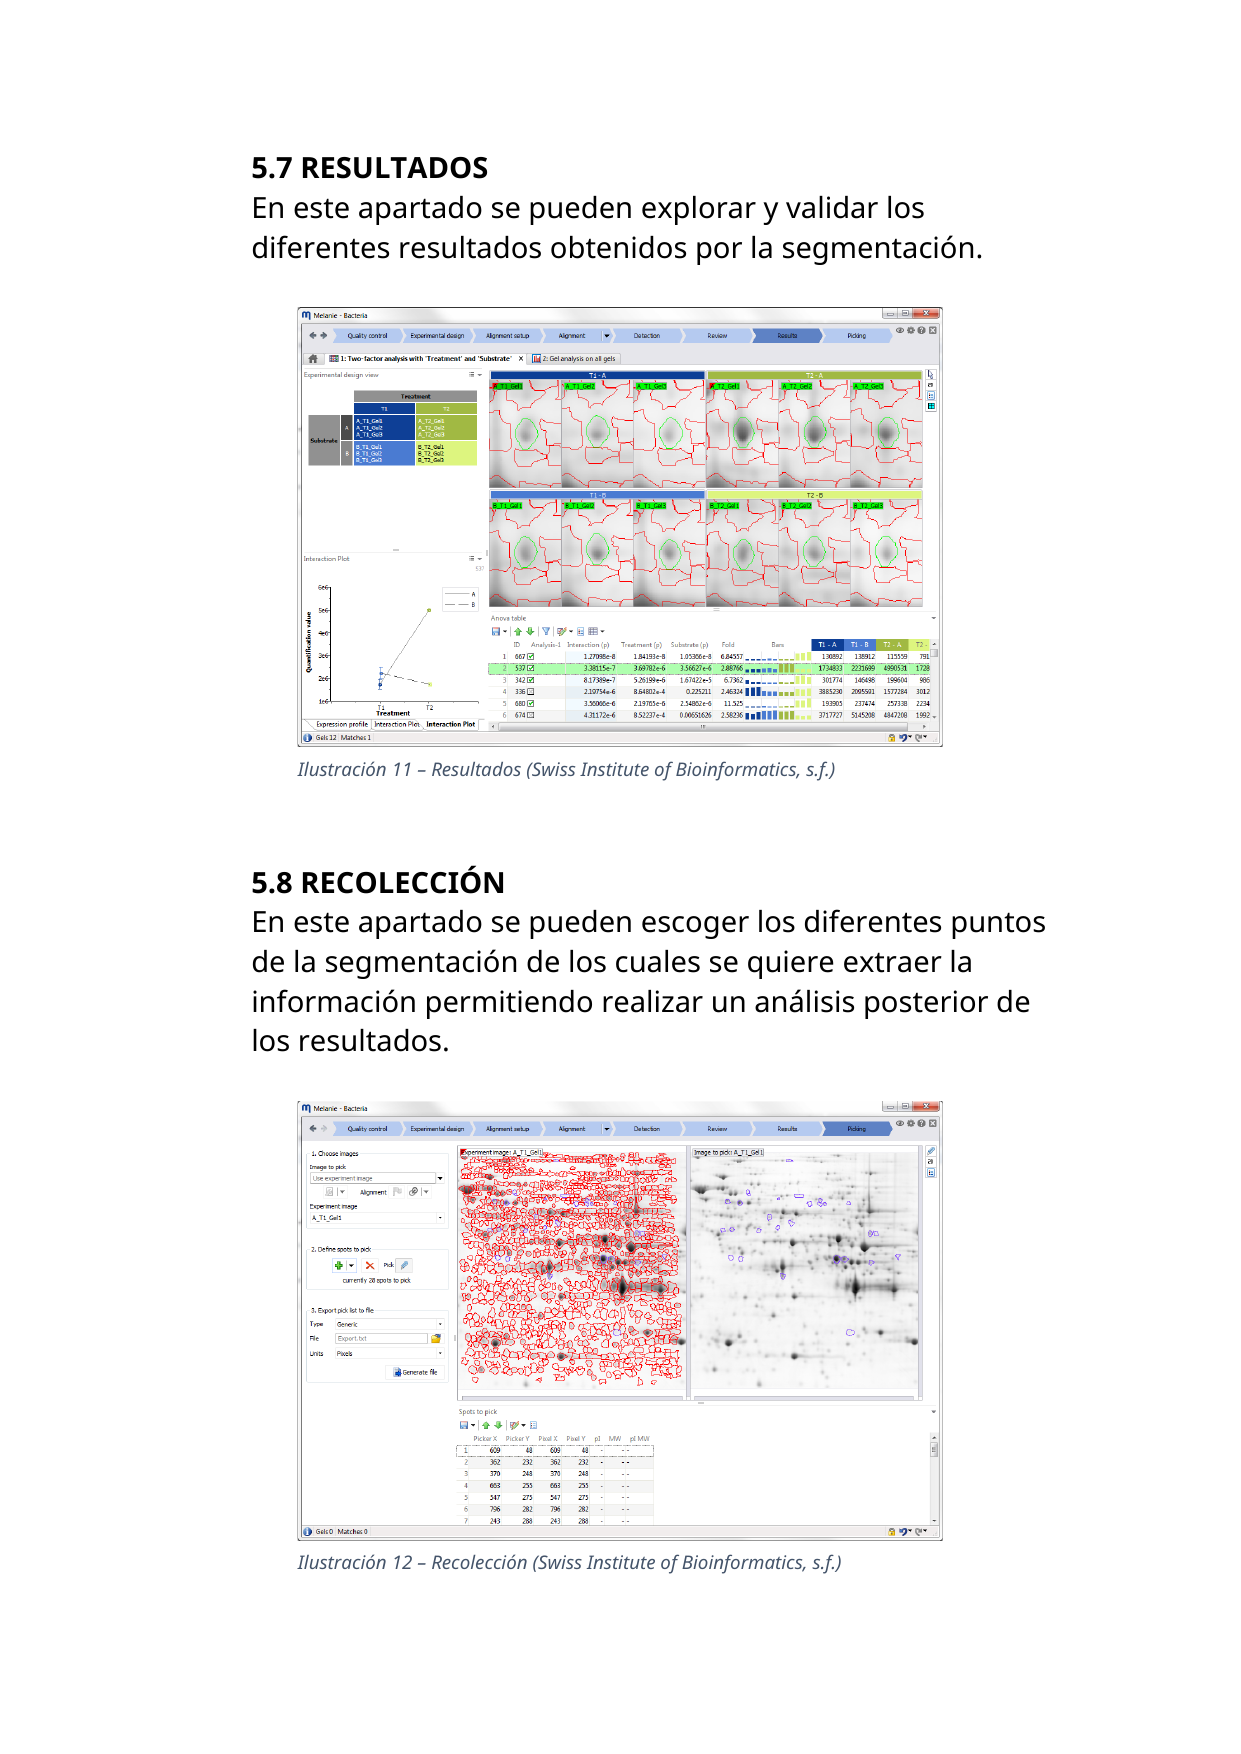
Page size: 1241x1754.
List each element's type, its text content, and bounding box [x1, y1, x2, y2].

text En este apartado se pueden escoger los diferentes puntos de la segmentación de los cuales se quiere extraer la información permitiendo realizar un análisis posterior de los resultados. [251, 902, 1063, 1060]
subtitle 5.8 RECOLECCIÓN [177, 862, 1063, 902]
subtitle 5.7 RESULTADOS [177, 148, 1063, 187]
text En este apartado se pueden explorar y validar los diferentes resultados obtenidos por la segmentación. [251, 187, 1063, 267]
picture [297, 1101, 943, 1541]
picture [297, 307, 943, 747]
